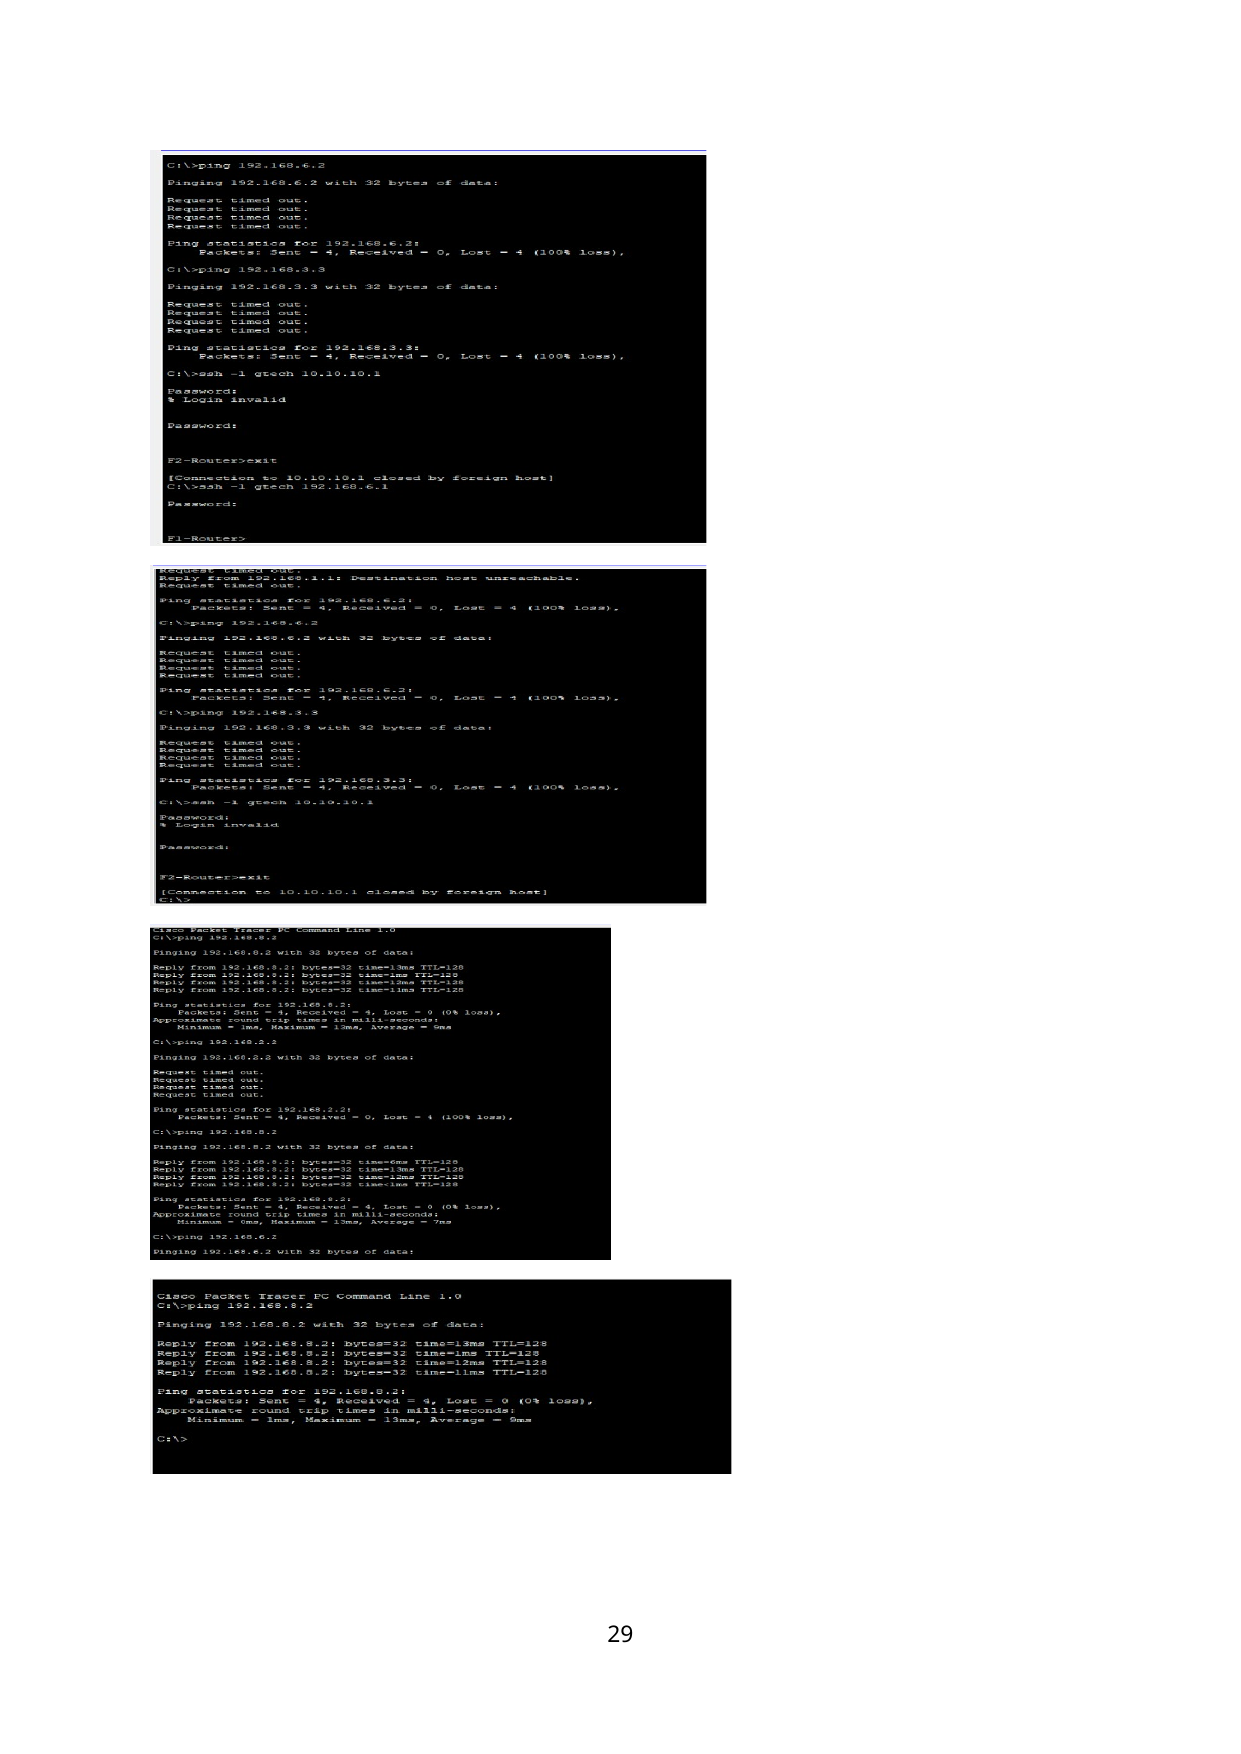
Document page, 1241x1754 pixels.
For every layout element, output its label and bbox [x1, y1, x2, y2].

picture [150, 924, 611, 1260]
picture [150, 565, 707, 906]
picture [150, 150, 707, 546]
picture [150, 1278, 732, 1474]
